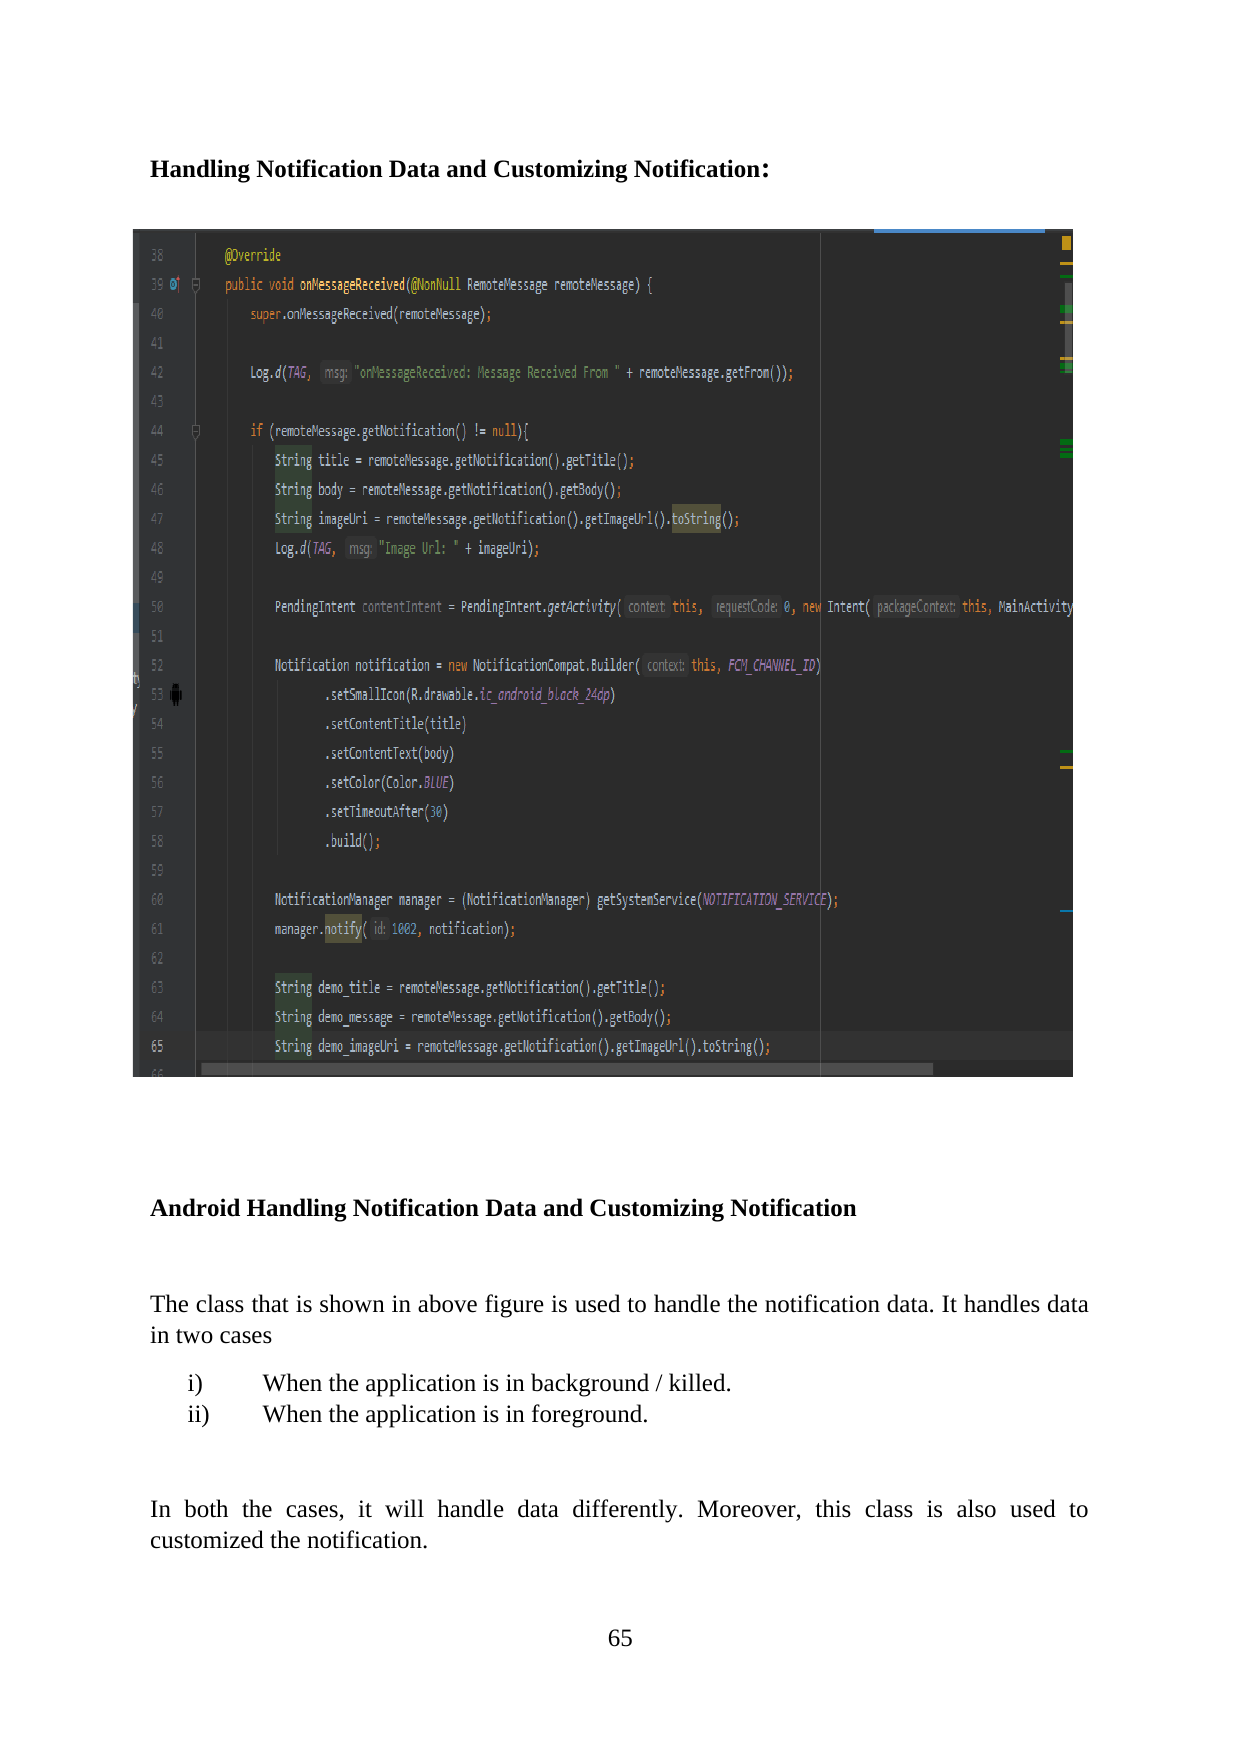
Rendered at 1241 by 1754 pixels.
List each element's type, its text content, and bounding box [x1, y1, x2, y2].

text Handling Notification Data and Customizing Notification: [150, 150, 1090, 183]
list When the application is in background / killed. [187, 1368, 1090, 1396]
list When the application is in foreground. [187, 1399, 1090, 1427]
text In both the cases, it will handle data differently. Moreover, this class is also used to customized the notification. [150, 1494, 1090, 1554]
text The class that is shown in above figure is used to handle the notification data. It handles data in two cases [150, 1289, 1090, 1349]
text Android Handling Notification Data and Customizing Notification [150, 1193, 1090, 1222]
picture [132, 229, 1073, 1077]
